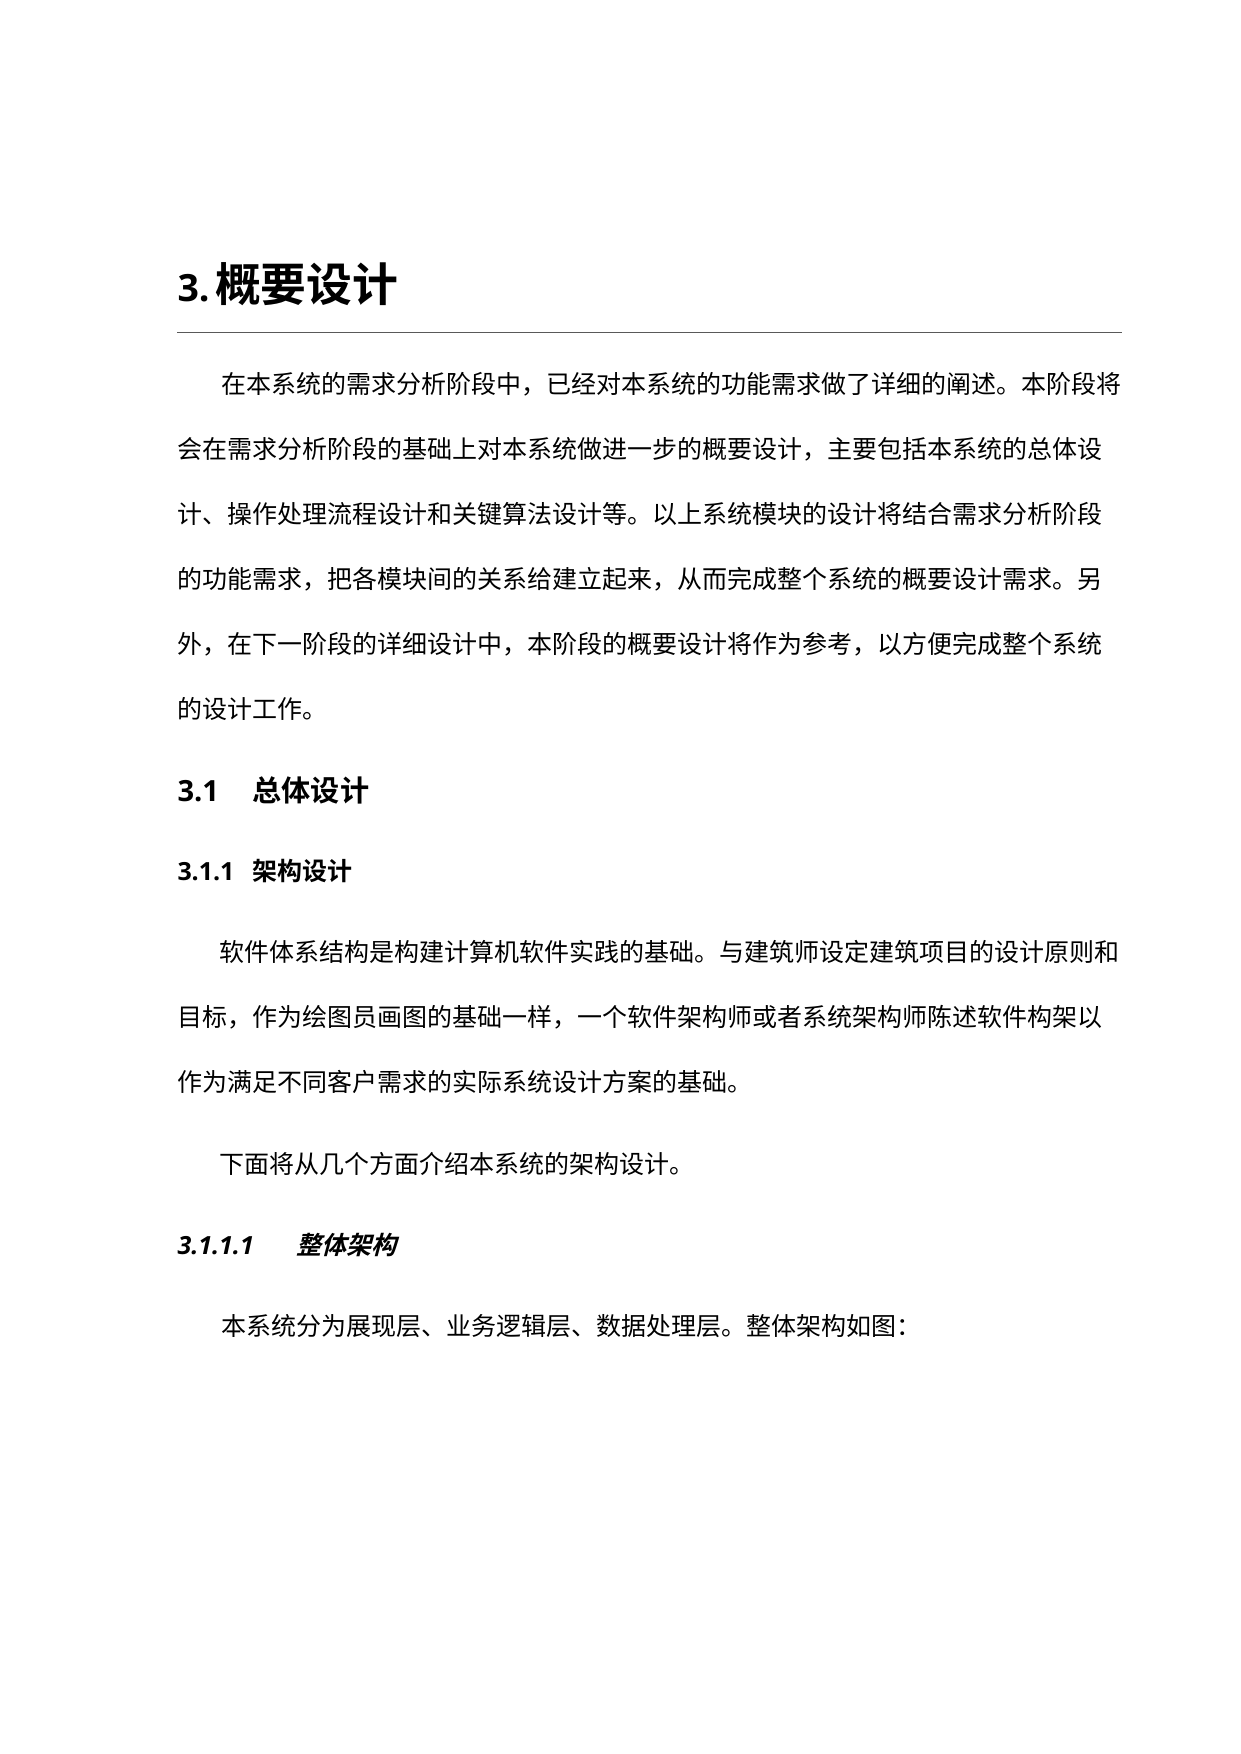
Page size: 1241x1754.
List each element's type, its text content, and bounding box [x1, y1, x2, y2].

text 本系统分为展现层、业务逻辑层、数据处理层。整体架构如图： [177, 1292, 1122, 1357]
subtitle 架构设计 [177, 837, 1122, 902]
subtitle 概要设计 [177, 233, 1122, 332]
text 软件体系结构是构建计算机软件实践的基础。与建筑师设定建筑项目的设计原则和目标，作为绘图员画图的基础一样，一个软件架构师或者系统架构师陈述软件构架以作为满足不同客户需求的实际系统设计方案的基础。 [177, 918, 1122, 1113]
text 下面将从几个方面介绍本系统的架构设计。 [177, 1130, 1122, 1195]
text 在本系统的需求分析阶段中，已经对本系统的功能需求做了详细的阐述。本阶段将会在需求分析阶段的基础上对本系统做进一步的概要设计，主要包括本系统的总体设计、操作处理流程设计和关键算法设计等。以上系统模块的设计将结合需求分析阶段的功能需求，把各模块间的关系给建立起来，从而完成整个系统的概要设计需求。另外，在下一阶段的详细设计中，本阶段的概要设计将作为参考，以方便完成整个系统的设计工作。 [177, 350, 1122, 740]
subtitle 总体设计 [177, 756, 1122, 821]
subtitle 整体架构 [177, 1211, 1122, 1276]
